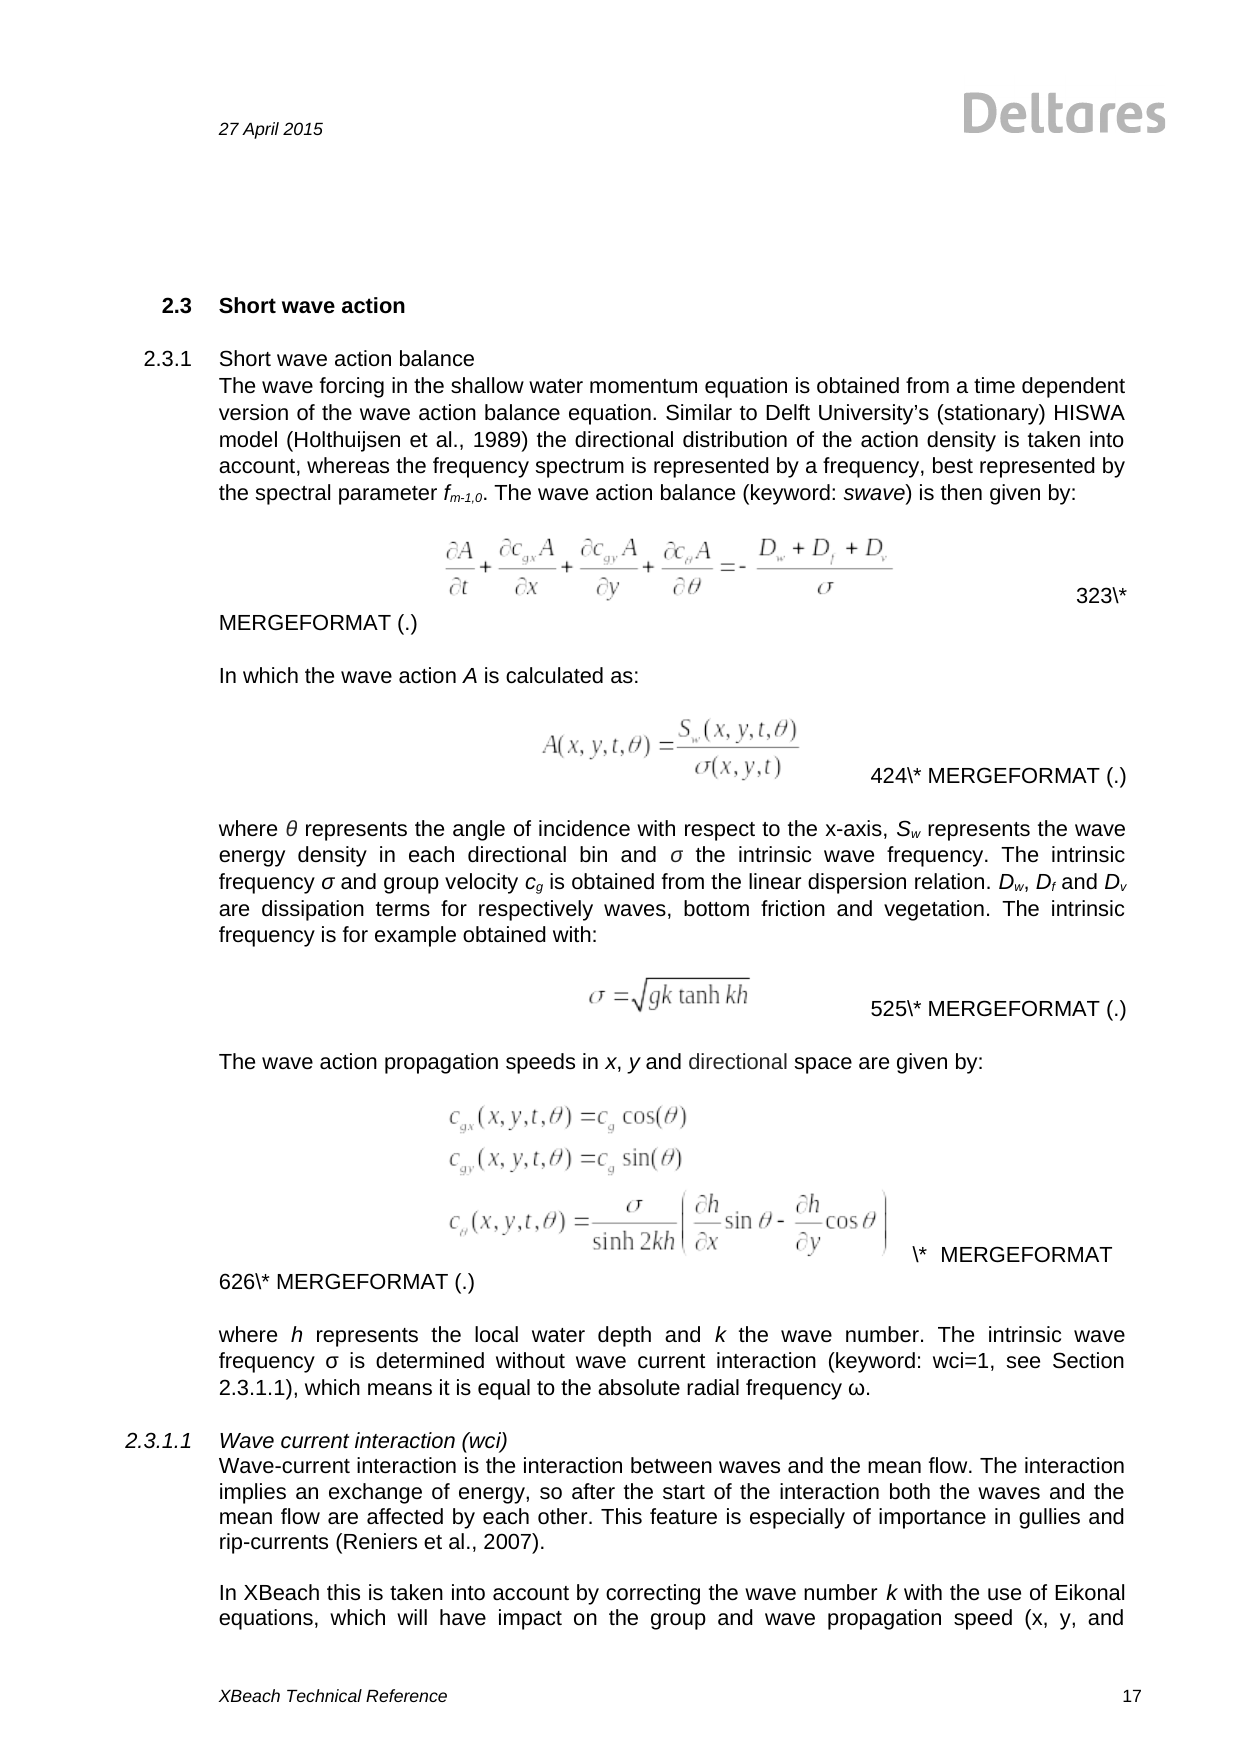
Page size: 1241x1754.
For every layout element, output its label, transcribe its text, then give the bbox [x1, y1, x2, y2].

text Wave-current interaction is the interaction between waves and the mean flow. The interaction implies an exchange of energy, so after the start of the interaction both the waves and the mean flow are affected by each other. This feature is especially of importance in gullies and rip-currents (Reniers et al., 2007). [218, 1453, 1126, 1554]
text The wave forcing in the shallow water momentum equation is obtained from a time dependent version of the wave action balance equation. Similar to Delft University’s (stationary) HISWA model (Holthuijsen et al., 1989) the directional distribution of the action density is taken into account, whereas the frequency spectrum is represented by a frequency, best represented by the spectral parameter fm-1,0. The wave action balance (keyword: swave) is then given by: [218, 372, 1126, 505]
subtitle Wave current interaction (wci) [192, 1427, 1126, 1453]
subtitle Short wave action [192, 292, 1126, 319]
picture [964, 75, 1166, 133]
text The wave action propagation speeds in x, y and directional space are given by: [218, 1048, 1126, 1074]
text where θ represents the angle of incidence with respect to the x-axis, Sw represents the wave energy density in each directional bin and σ the intrinsic wave frequency. The intrinsic frequency σ and group velocity cg is obtained from the linear dispersion relation. Dw, Df and Dv are dissipation terms for respectively waves, bottom friction and vegetation. The intrinsic frequency is for example obtained with: [218, 814, 1126, 947]
text where h represents the local water depth and k the wave number. The intrinsic wave frequency σ is determined without wave current interaction (keyword: wci=1, see Section 2.3.1.1), which means it is equal to the absolute radial frequency ω. [218, 1321, 1126, 1400]
subtitle Short wave action balance [192, 346, 1126, 372]
text In which the wave action A is calculated as: [218, 661, 1126, 688]
